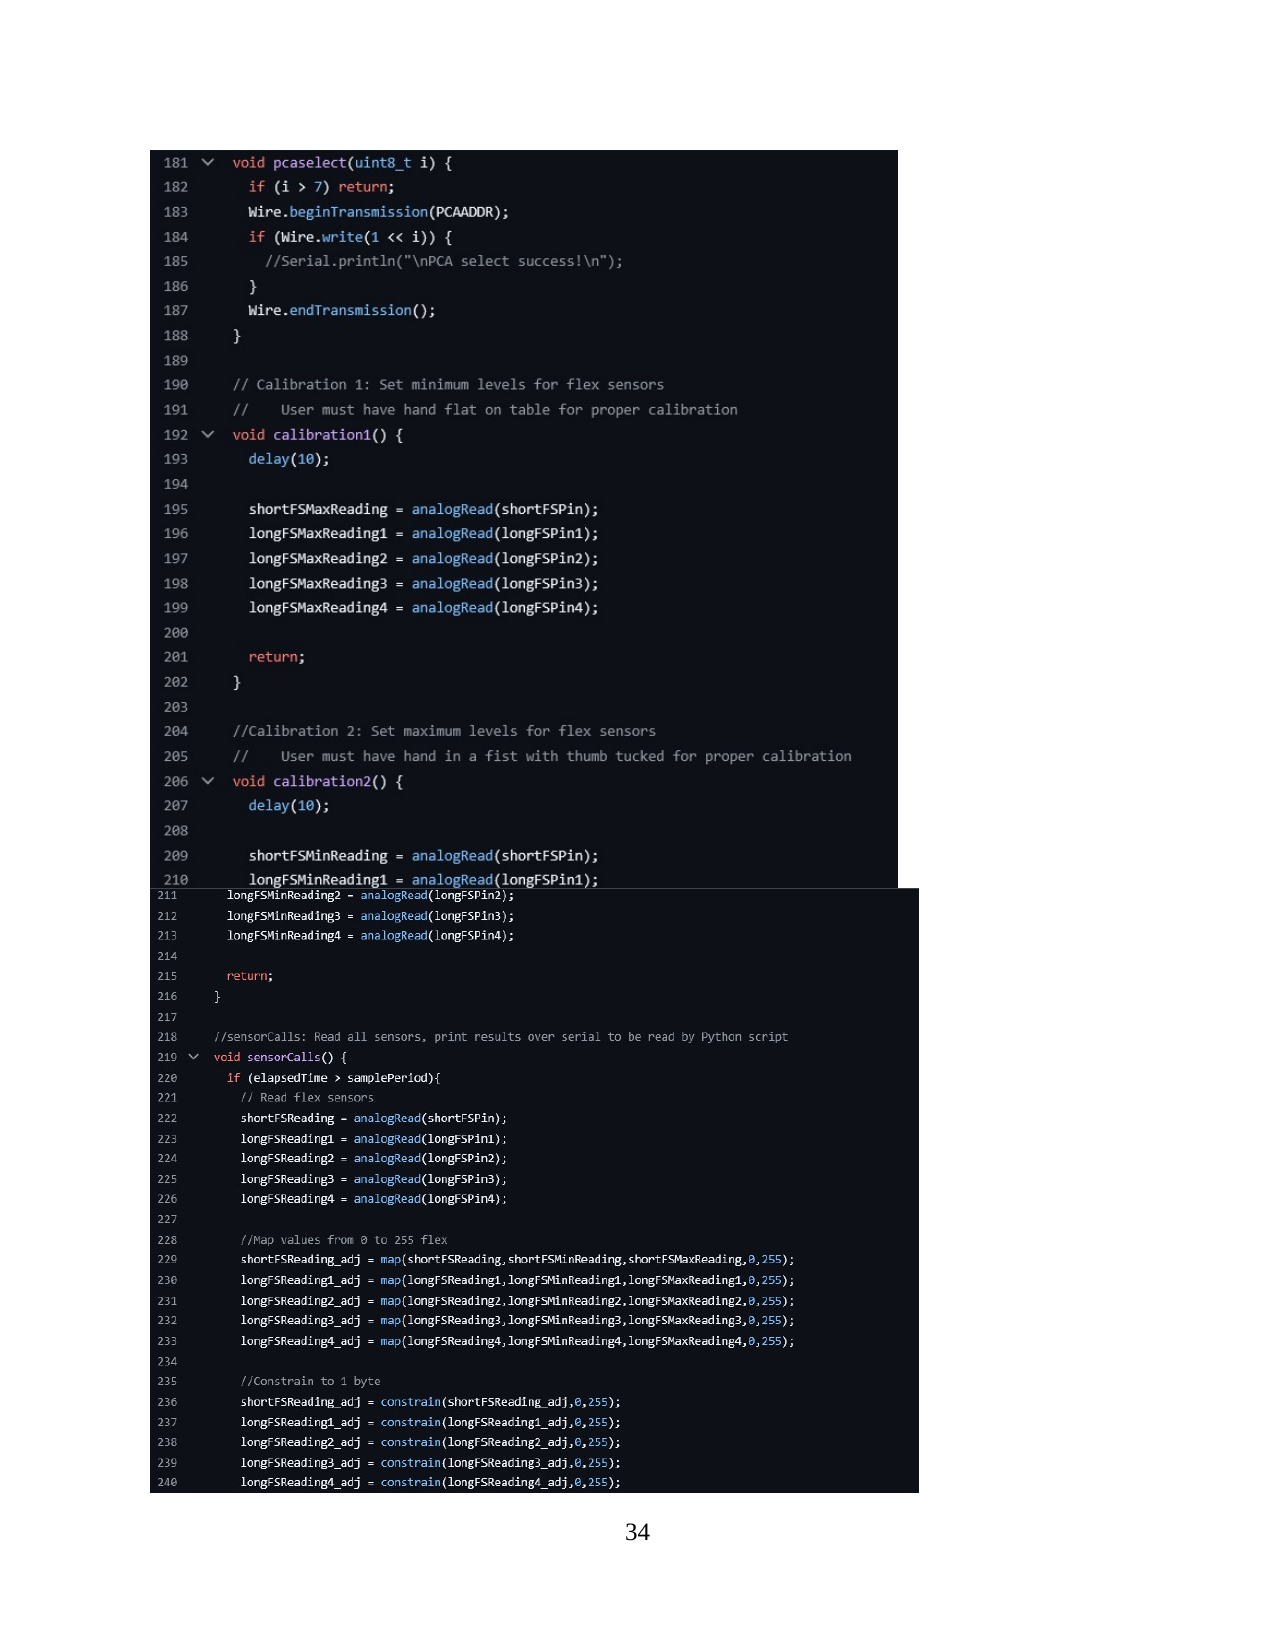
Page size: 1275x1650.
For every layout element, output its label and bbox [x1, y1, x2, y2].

picture [150, 150, 919, 1493]
